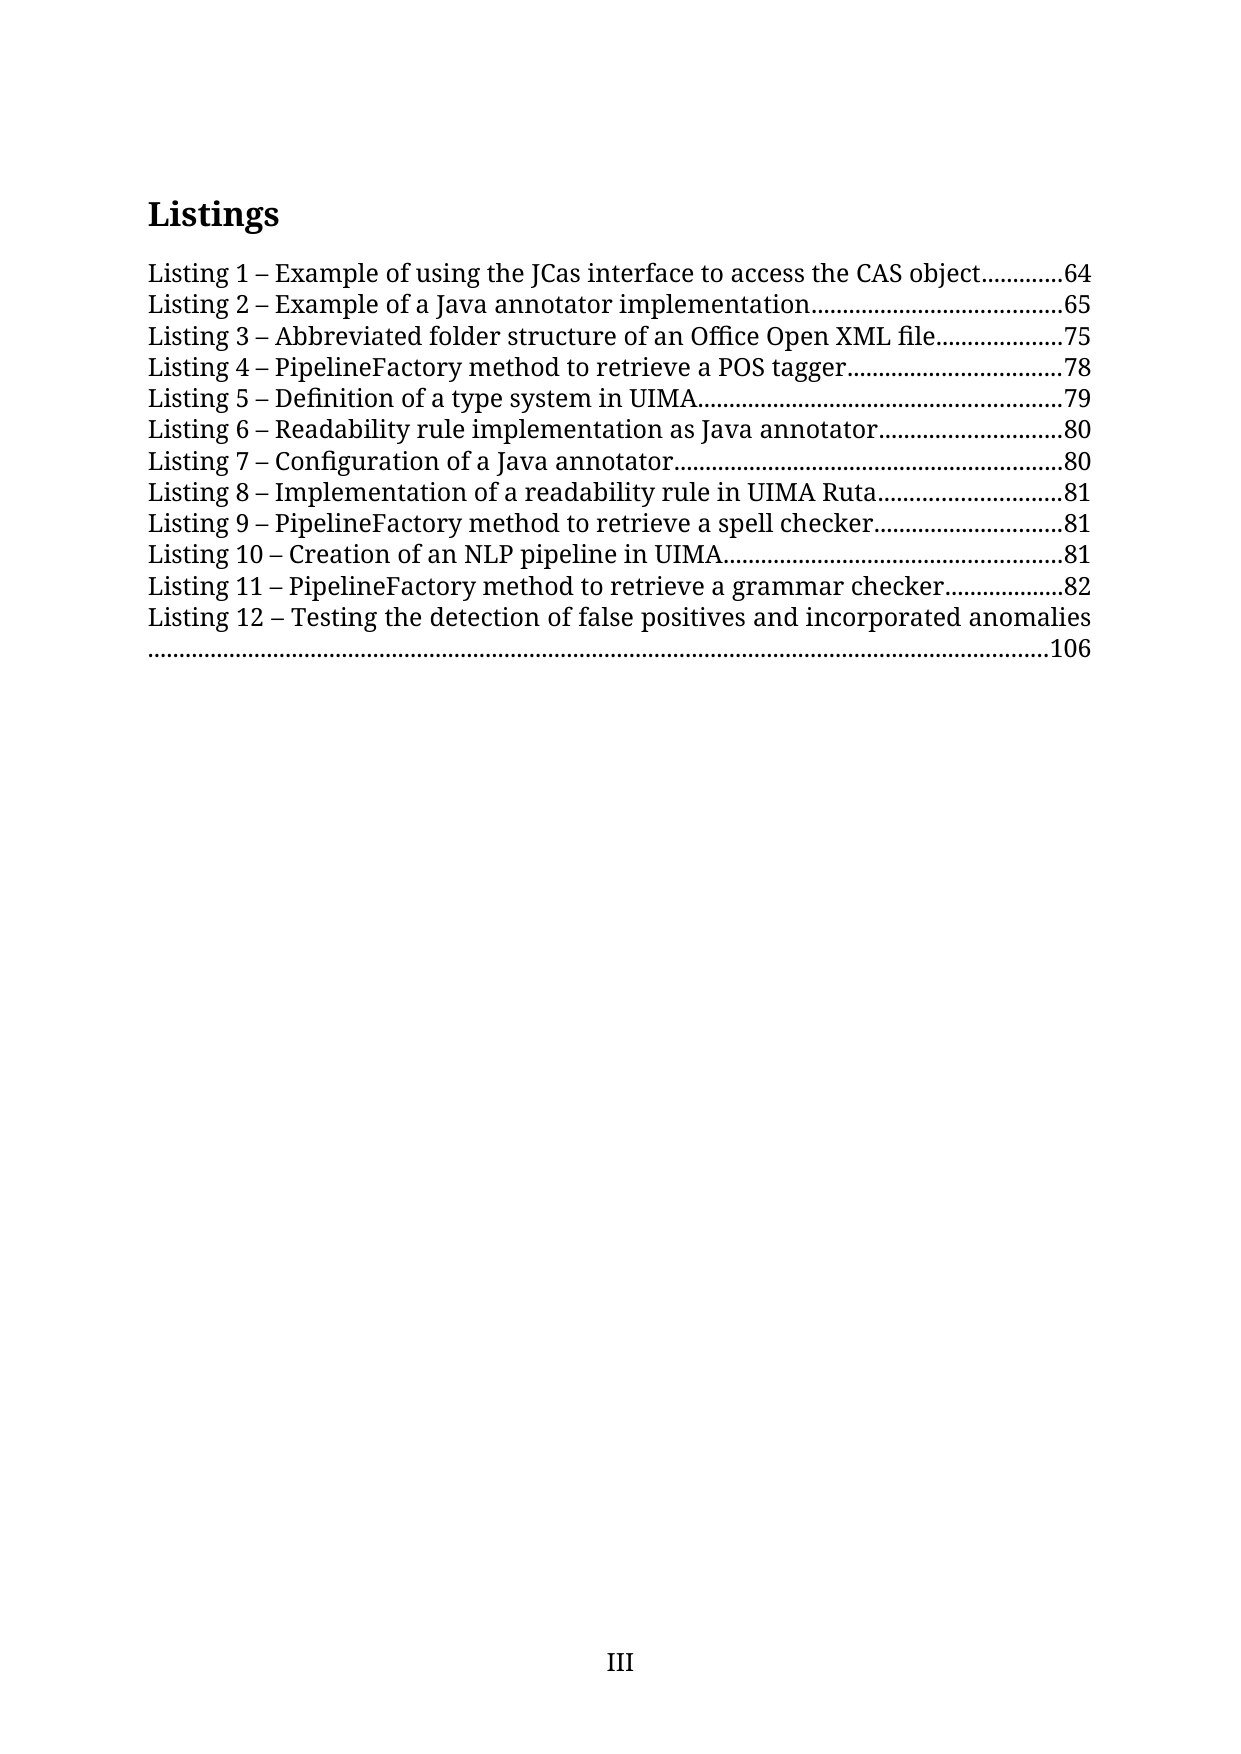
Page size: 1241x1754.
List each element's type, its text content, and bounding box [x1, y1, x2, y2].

text Listing 11 – PipelineFactory method to retrieve a grammar checker 82 [148, 570, 1092, 601]
text Listing 7 – Configuration of a Java annotator 80 [148, 445, 1092, 476]
text Listing 12 – Testing the detection of false positives and incorporated anomalies 106 [148, 601, 1092, 664]
text Listing 8 – Implementation of a readability rule in UIMA Ruta 81 [148, 476, 1092, 507]
text Listing 3 – Abbreviated folder structure of an Office Open XML file 75 [148, 320, 1092, 351]
text Listing 9 – PipelineFactory method to retrieve a spell checker 81 [148, 507, 1092, 539]
text Listing 10 – Creation of an NLP pipeline in UIMA 81 [148, 539, 1092, 570]
text Listing 6 – Readability rule implementation as Java annotator 80 [148, 414, 1092, 445]
text Listing 2 – Example of a Java annotator implementation 65 [148, 289, 1092, 320]
text Listing 1 – Example of using the JCas interface to access the CAS object 64 [148, 257, 1092, 289]
subtitle Listings [148, 201, 1092, 232]
text Listing 5 – Definition of a type system in UIMA 79 [148, 382, 1092, 414]
text Listing 4 – PipelineFactory method to retrieve a POS tagger 78 [148, 351, 1092, 382]
